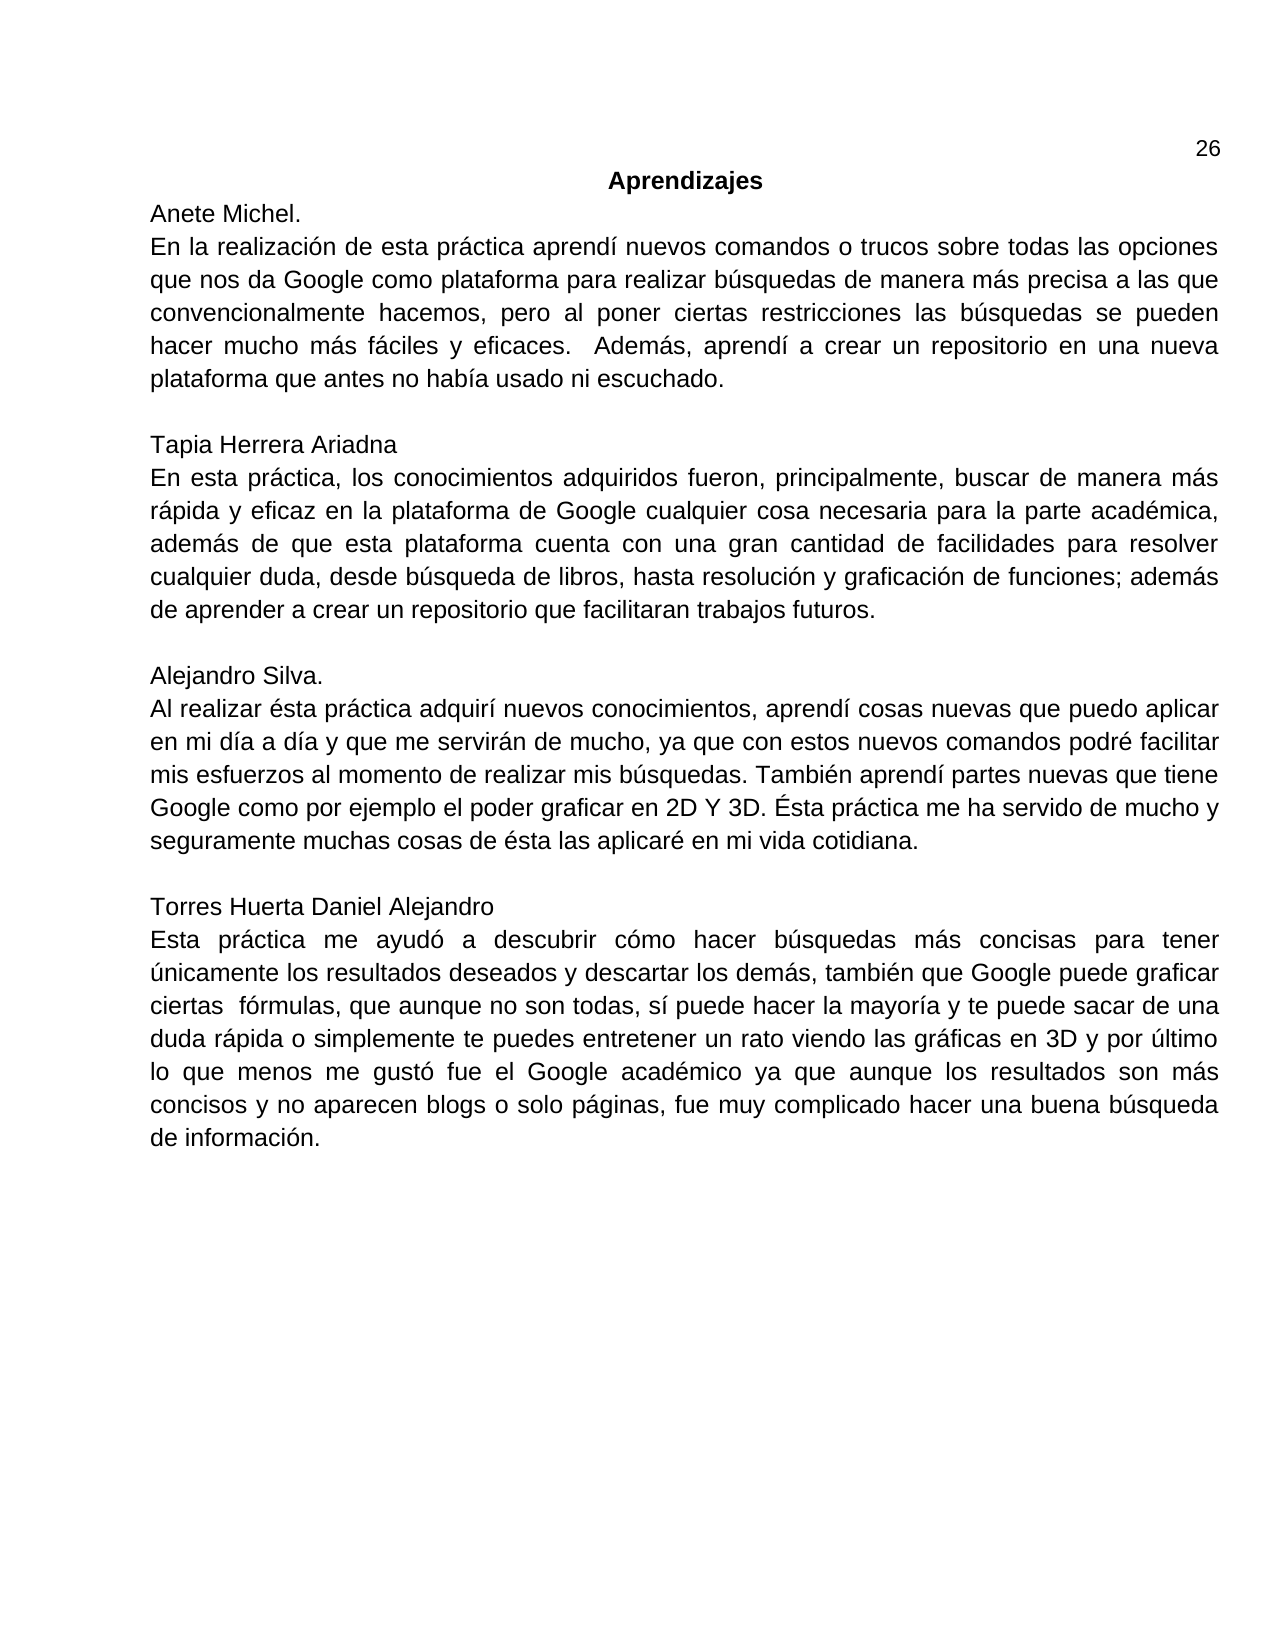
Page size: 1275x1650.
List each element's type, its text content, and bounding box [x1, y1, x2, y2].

text Anete Michel. [150, 199, 1221, 227]
text En la realización de esta práctica aprendí nuevos comandos o trucos sobre todas las opciones que nos da Google como plataforma para realizar búsquedas de manera más precisa a las que convencionalmente hacemos, pero al poner ciertas restricciones las búsquedas se pueden hacer mucho más fáciles y eficaces. Además, aprendí a crear un repositorio en una nueva plataforma que antes no había usado ni escuchado. [150, 232, 1221, 392]
text Aprendizajes [150, 166, 1221, 194]
text Esta práctica me ayudó a descubrir cómo hacer búsquedas más concisas para tener únicamente los resultados deseados y descartar los demás, también que Google puede graficar ciertas fórmulas, que aunque no son todas, sí puede hacer la mayoría y te puede sacar de una duda rápida o simplemente te puedes entretener un rato viendo las gráficas en 3D y por último lo que menos me gustó fue el Google académico ya que aunque los resultados son más concisos y no aparecen blogs o solo páginas, fue muy complicado hacer una buena búsqueda de información. [150, 925, 1221, 1152]
text En esta práctica, los conocimientos adquiridos fueron, principalmente, buscar de manera más rápida y eficaz en la plataforma de Google cualquier cosa necesaria para la parte académica, además de que esta plataforma cuenta con una gran cantidad de facilidades para resolver cualquier duda, desde búsqueda de libros, hasta resolución y graficación de funciones; además de aprender a crear un repositorio que facilitaran trabajos futuros. [150, 463, 1221, 624]
text Tapia Herrera Ariadna [150, 430, 1221, 458]
text Torres Huerta Daniel Alejandro [150, 892, 1221, 921]
text Al realizar ésta práctica adquirí nuevos conocimientos, aprendí cosas nuevas que puedo aplicar en mi día a día y que me servirán de mucho, ya que con estos nuevos comandos podré facilitar mis esfuerzos al momento de realizar mis búsquedas. También aprendí partes nuevas que tiene Google como por ejemplo el poder graficar en 2D Y 3D. Ésta práctica me ha servido de mucho y seguramente muchas cosas de ésta las aplicaré en mi vida cotidiana. [150, 694, 1221, 855]
text Alejandro Silva. [150, 661, 1221, 690]
